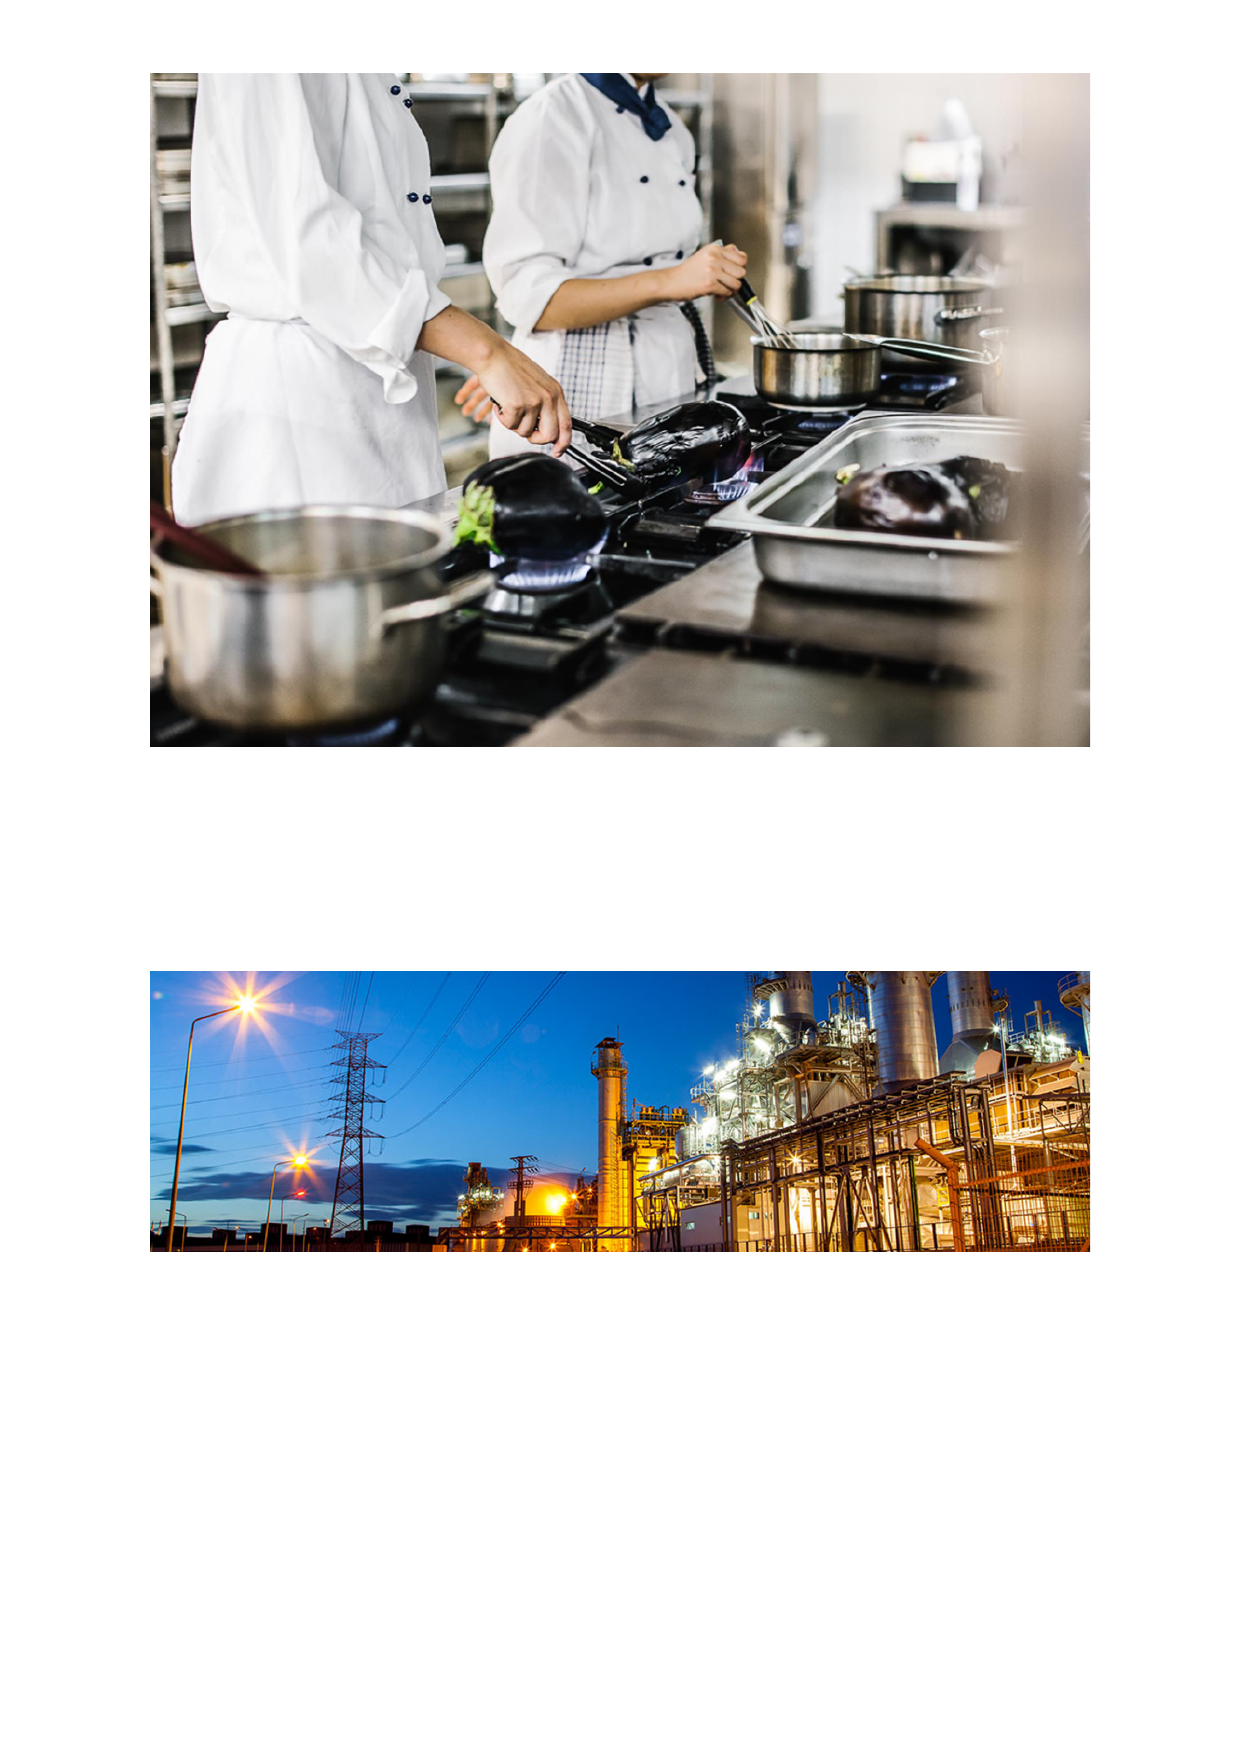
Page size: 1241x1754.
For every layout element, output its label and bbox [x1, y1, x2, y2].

picture [150, 971, 1091, 1252]
picture [150, 73, 1091, 747]
